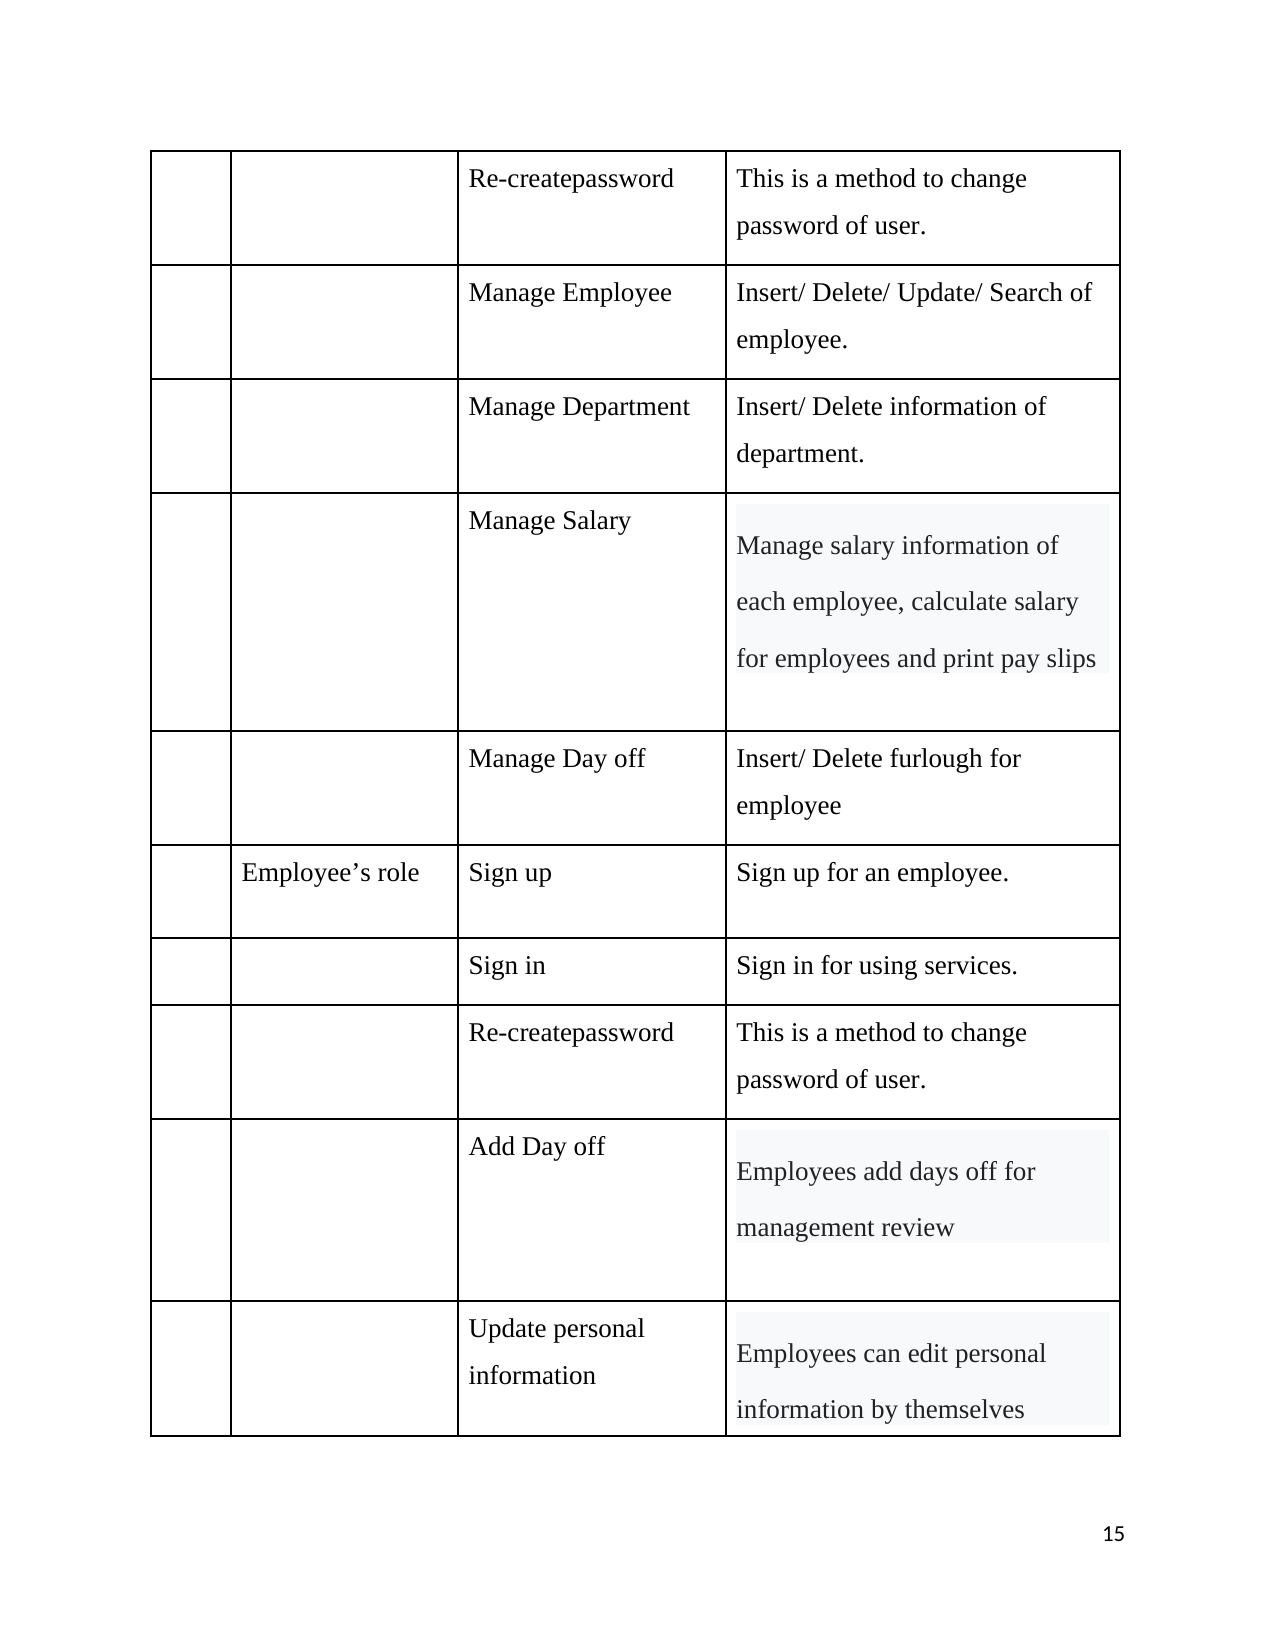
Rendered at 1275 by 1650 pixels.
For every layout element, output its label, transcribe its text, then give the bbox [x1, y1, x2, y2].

table_cell Manage Day off [459, 732, 725, 844]
table_cell [232, 1006, 457, 1118]
table_cell [152, 380, 230, 492]
table_cell Update personal information [459, 1302, 725, 1435]
table_cell Insert/ Delete information of department. [727, 380, 1119, 492]
table_cell [152, 1120, 230, 1300]
table_cell [152, 732, 230, 844]
table_cell Re-createpassword [459, 1006, 725, 1118]
table_cell Sign up for an employee. [727, 846, 1119, 937]
table_cell [152, 152, 230, 264]
table_cell [232, 939, 457, 1004]
table_cell [232, 732, 457, 844]
table_cell [232, 1120, 457, 1300]
table_cell Sign in [459, 939, 725, 1004]
table_cell Sign up [459, 846, 725, 937]
table_cell [232, 380, 457, 492]
table_cell Insert/ Delete furlough for employee [727, 732, 1119, 844]
table_cell This is a method to change password of user. [727, 1006, 1119, 1118]
table_cell [152, 939, 230, 1004]
table_cell Add Day off [459, 1120, 725, 1300]
table_cell [152, 846, 230, 937]
table_cell Employee’s role [232, 846, 457, 937]
table_cell Manage salary information of each employee, calculate salary for employees and print pay slips [727, 494, 1119, 730]
table_cell Employees add days off for management review [727, 1120, 1119, 1300]
table_cell This is a method to change password of user. [727, 152, 1119, 264]
table_cell [232, 1302, 457, 1435]
table_cell Manage Salary [459, 494, 725, 730]
table_cell [232, 266, 457, 378]
table_cell Manage Department [459, 380, 725, 492]
table_cell Sign in for using services. [727, 939, 1119, 1004]
table_cell Manage Employee [459, 266, 725, 378]
table_cell Insert/ Delete/ Update/ Search of employee. [727, 266, 1119, 378]
table_cell [232, 152, 457, 264]
table_cell [152, 1302, 230, 1435]
table_cell [152, 266, 230, 378]
table_cell [232, 494, 457, 730]
table_cell Re-createpassword [459, 152, 725, 264]
table_cell Employees can edit personal information by themselves [727, 1302, 1119, 1435]
table_cell [152, 1006, 230, 1118]
table_cell [152, 494, 230, 730]
